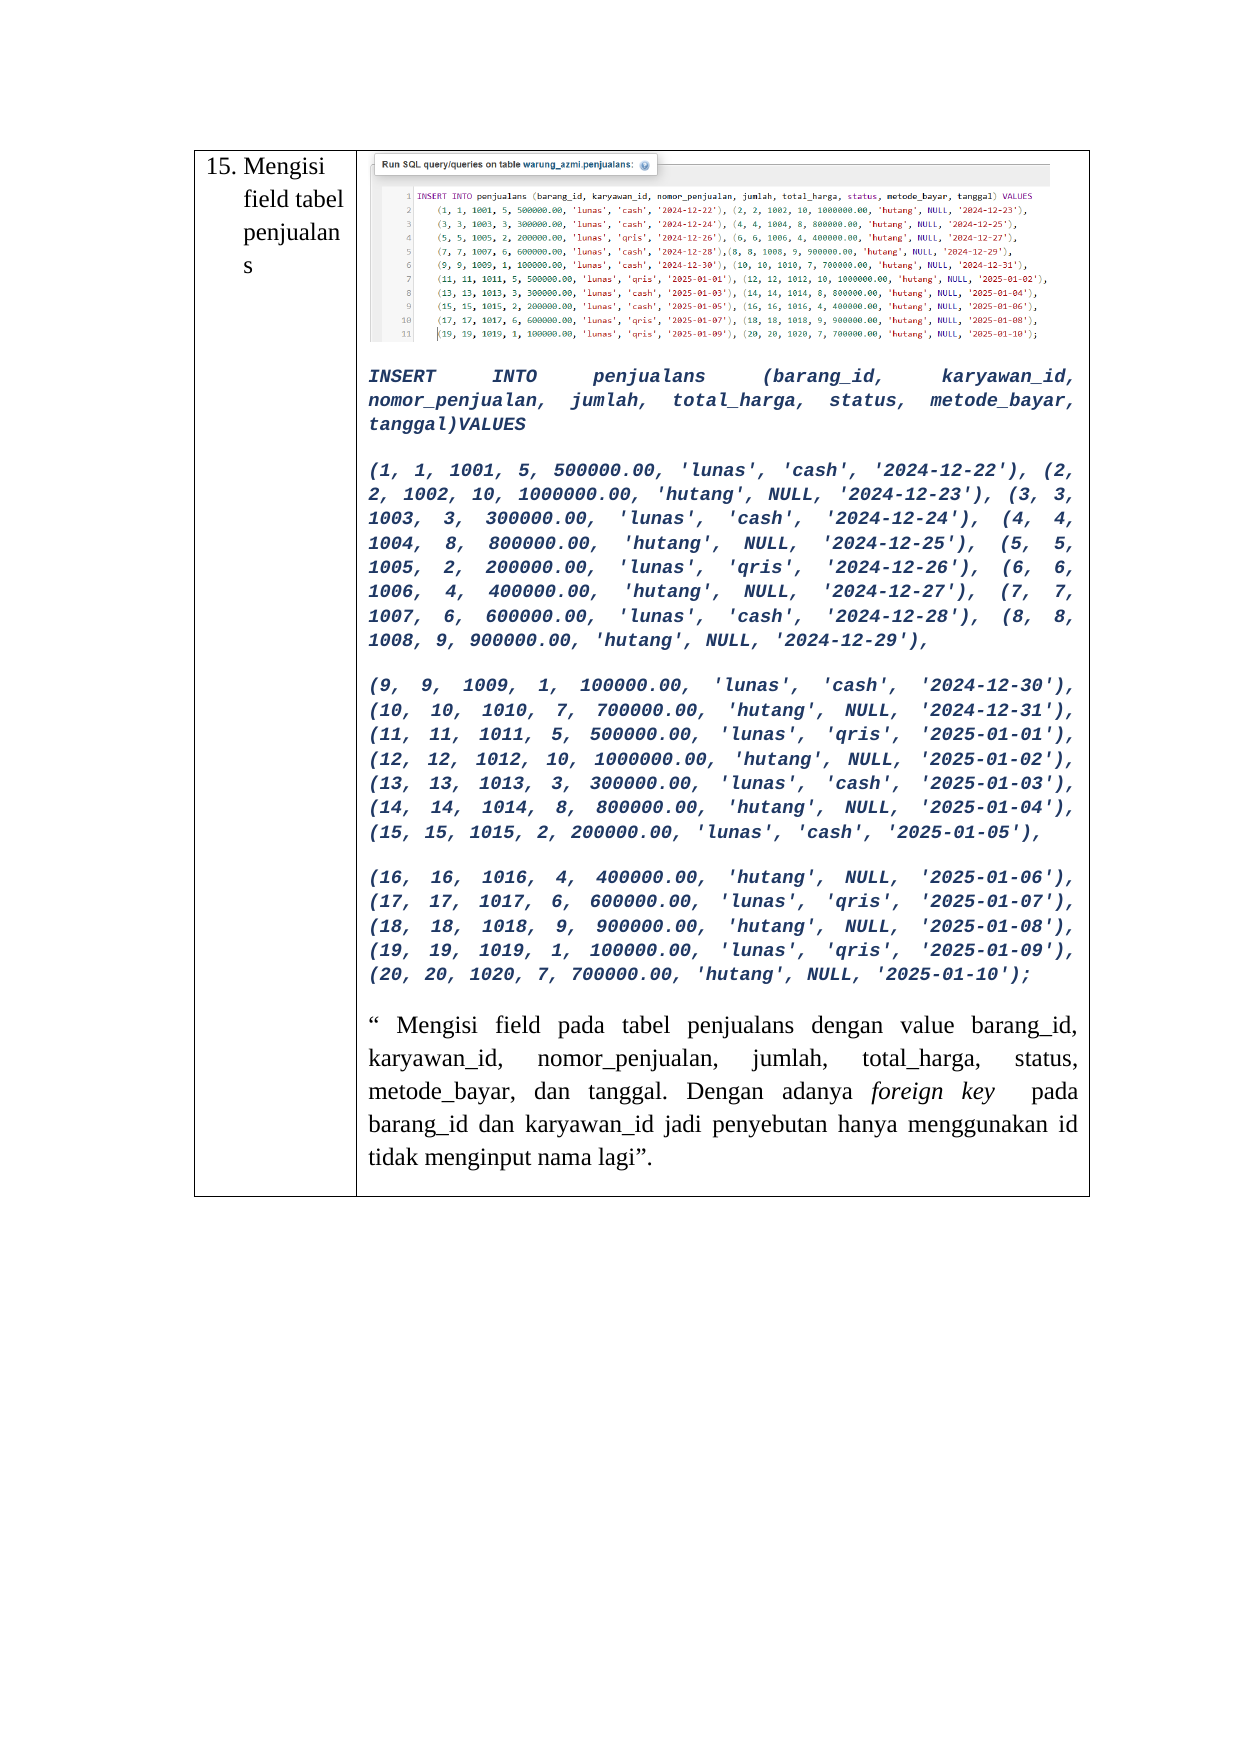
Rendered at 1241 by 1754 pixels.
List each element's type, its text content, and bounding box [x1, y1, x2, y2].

table_cell INSERT INTO penjualans (barang_id, karyawan_id, nomor_penjualan, jumlah, total_harga, status, metode_bayar, tanggal)VALUES (1, 1, 1001, 5, 500000.00, 'lunas', 'cash', '2024-12-22'), (2, 2, 1002, 10, 1000000.00, 'hutang', NULL, '2024-12-23'), (3, 3, 1003, 3, 300000.00, 'lunas', 'cash', '2024-12-24'), (4, 4, 1004, 8, 800000.00, 'hutang', NULL, '2024-12-25'), (5, 5, 1005, 2, 200000.00, 'lunas', 'qris', '2024-12-26'), (6, 6, 1006, 4, 400000.00, 'hutang', NULL, '2024-12-27'), (7, 7, 1007, 6, 600000.00, 'lunas', 'cash', '2024-12-28'), (8, 8, 1008, 9, 900000.00, 'hutang', NULL, '2024-12-29'), (9, 9, 1009, 1, 100000.00, 'lunas', 'cash', '2024-12-30'), (10, 10, 1010, 7, 700000.00, 'hutang', NULL, '2024-12-31'), (11, 11, 1011, 5, 500000.00, 'lunas', 'qris', '2025-01-01'), (12, 12, 1012, 10, 1000000.00, 'hutang', NULL, '2025-01-02'), (13, 13, 1013, 3, 300000.00, 'lunas', 'cash', '2025-01-03'), (14, 14, 1014, 8, 800000.00, 'hutang', NULL, '2025-01-04'), (15, 15, 1015, 2, 200000.00, 'lunas', 'cash', '2025-01-05'), (16, 16, 1016, 4, 400000.00, 'hutang', NULL, '2025-01-06'), (17, 17, 1017, 6, 600000.00, 'lunas', 'qris', '2025-01-07'), (18, 18, 1018, 9, 900000.00, 'hutang', NULL, '2025-01-08'), (19, 19, 1019, 1, 100000.00, 'lunas', 'qris', '2025-01-09'), (20, 20, 1020, 7, 700000.00, 'hutang', NULL, '2025-01-10'); “ Mengisi field pada tabel penjualans dengan value barang_id, karyawan_id, nomor_penjualan, jumlah, total_harga, status, metode_bayar, dan tanggal. Dengan adanya foreign key pada barang_id dan karyawan_id jadi penyebutan hanya menggunakan id tidak menginput nama lagi”. [357, 151, 1089, 1196]
picture [368, 151, 1050, 342]
table_cell Mengisi field tabel penjualans [195, 151, 356, 1196]
